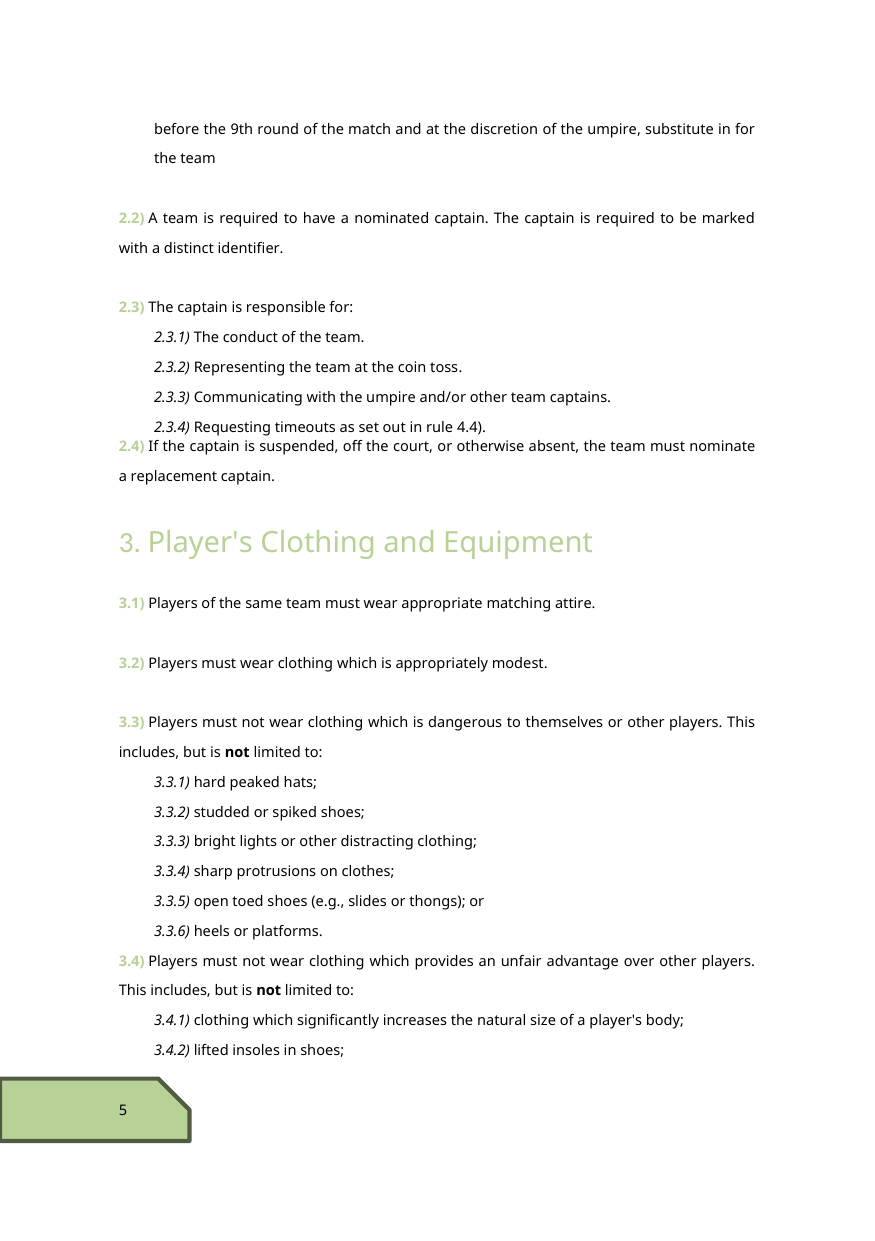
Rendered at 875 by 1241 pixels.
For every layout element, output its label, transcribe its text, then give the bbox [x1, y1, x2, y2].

text clothing which significantly increases the natural size of a player's body; [154, 1010, 756, 1030]
text heels or platforms. [154, 921, 756, 940]
text The conduct of the team. [154, 327, 756, 347]
text hard peaked hats; [154, 772, 756, 791]
text Players must wear clothing which is appropriately modest. [118, 652, 756, 672]
text Communicating with the umpire and/or other team captains. [154, 387, 756, 406]
text bright lights or other distracting clothing; [154, 831, 756, 851]
text studded or spiked shoes; [154, 801, 756, 821]
text lifted insoles in shoes; [154, 1040, 756, 1059]
text Representing the team at the coin toss. [154, 357, 756, 377]
text Players must not wear clothing which is dangerous to themselves or other players. This includes, but is not limited to: [118, 712, 756, 762]
text sharp protrusions on clothes; [154, 861, 756, 881]
text The captain is responsible for: [118, 297, 756, 317]
text Players must not wear clothing which provides an unfair advantage over other players. This includes, but is not limited to: [118, 950, 756, 1000]
text A team is required to have a nominated captain. The captain is required to be marked with a distinct identifier. [118, 208, 756, 257]
text Players of the same team must wear appropriate matching attire. [118, 593, 756, 613]
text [154, 118, 756, 168]
text If the captain is suspended, off the court, or otherwise absent, the team must nominate a replacement captain. [118, 436, 756, 486]
text open toed shoes (e.g., slides or thongs); or [154, 891, 756, 911]
subtitle Player's Clothing and Equipment [118, 521, 756, 561]
text Requesting timeouts as set out in rule 4.4). [154, 416, 756, 436]
